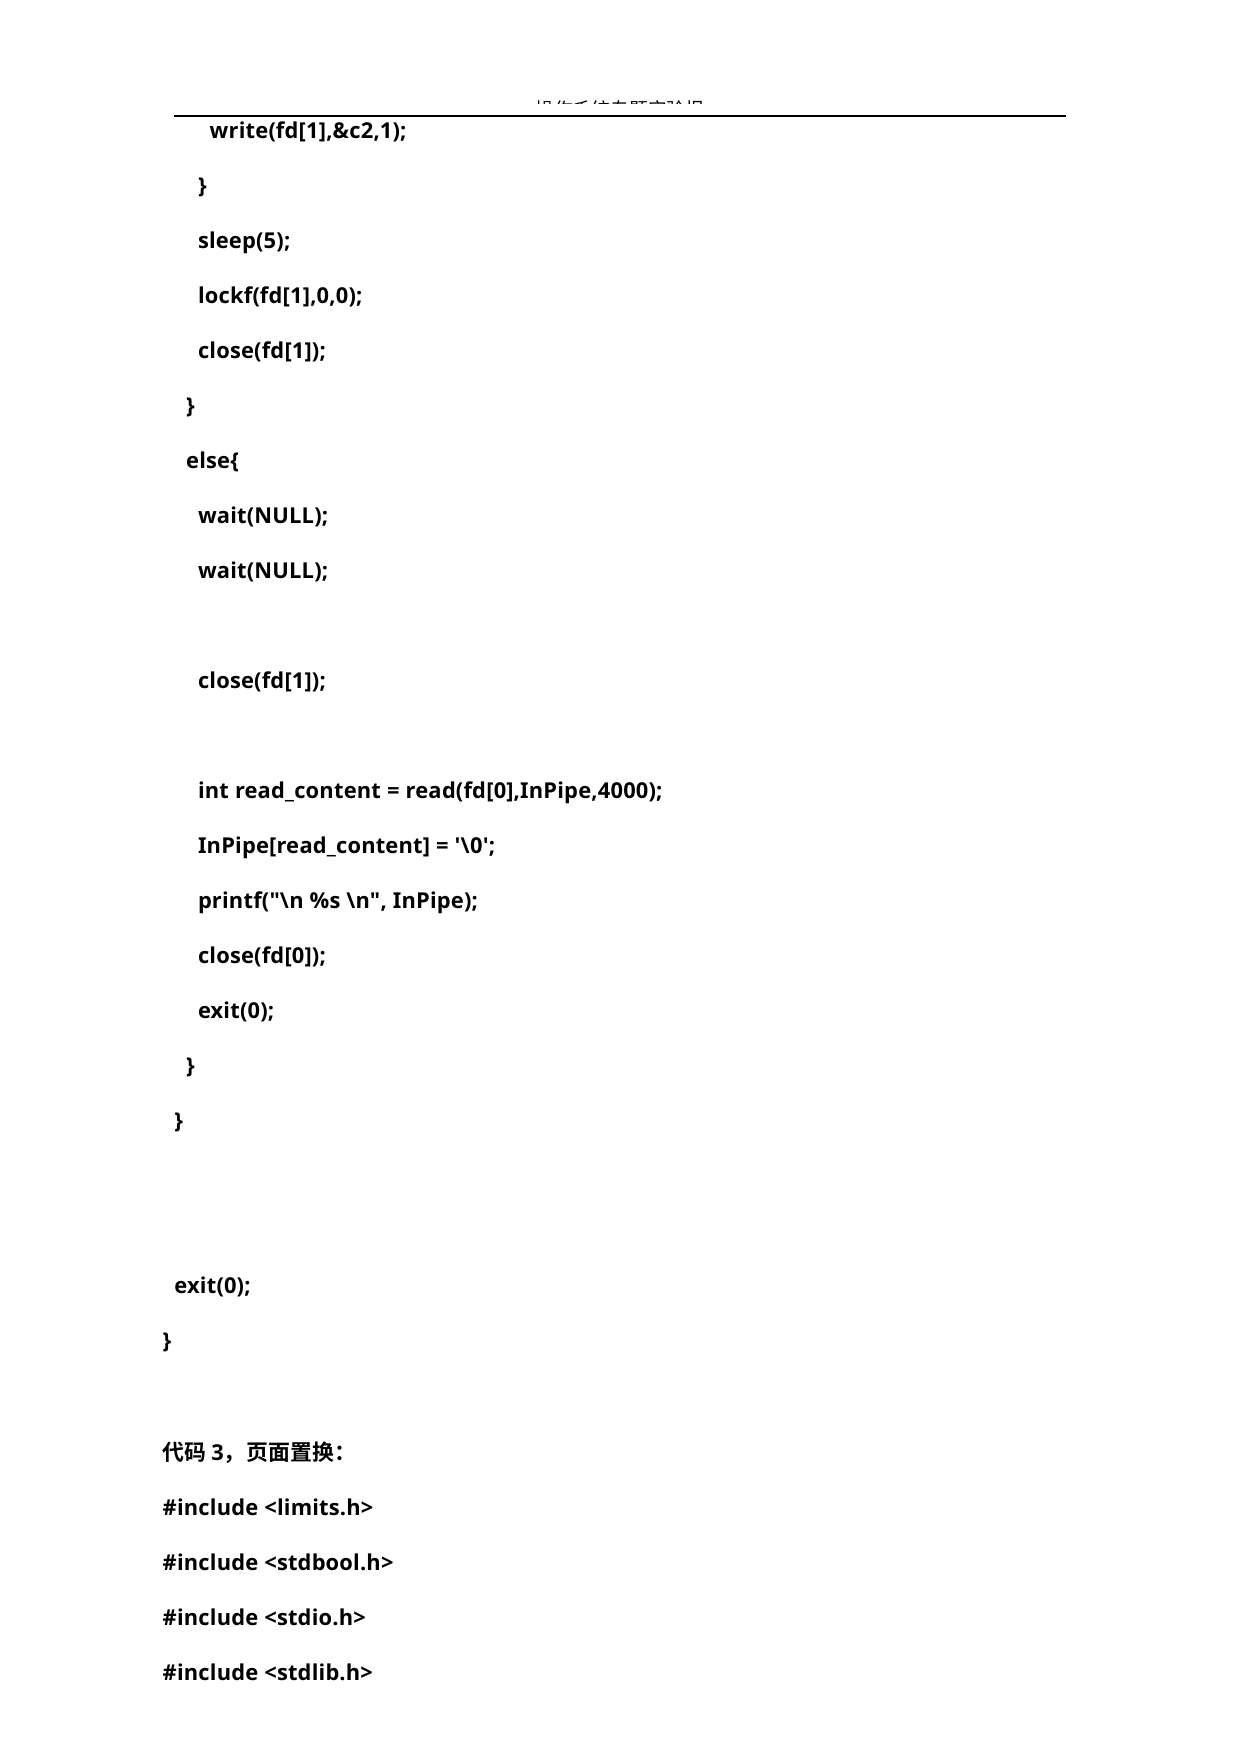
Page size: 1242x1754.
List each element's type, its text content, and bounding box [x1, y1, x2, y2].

text #include <stdio.h> [162, 1602, 1079, 1632]
text #include <stdlib.h> [162, 1657, 1079, 1687]
text #include <stdbool.h> [162, 1547, 1079, 1577]
text else{ [162, 444, 1079, 474]
text close(fd[1]); [162, 664, 1079, 694]
text printf("\n %s \n", InPipe); [162, 884, 1079, 914]
text #include <limits.h> [162, 1492, 1079, 1522]
text } [162, 1049, 1079, 1079]
text } [162, 1104, 1079, 1134]
text close(fd[0]); [162, 939, 1079, 969]
text close(fd[1]); [162, 334, 1079, 364]
text } [162, 169, 1079, 199]
text lockf(fd[1],0,0); [162, 279, 1079, 309]
text write(fd[1],&c2,1); [162, 114, 1079, 144]
text InPipe[read_content] = '\0'; [162, 829, 1079, 859]
text exit(0); [162, 994, 1079, 1024]
text } [162, 389, 1079, 419]
text exit(0); [162, 1269, 1079, 1299]
text wait(NULL); [162, 499, 1079, 529]
text int read_content = read(fd[0],InPipe,4000); [162, 774, 1079, 804]
text wait(NULL); [162, 554, 1079, 584]
text 代码3，页面置换： [162, 1434, 1079, 1466]
text sleep(5); [162, 224, 1079, 254]
text } [162, 1324, 1079, 1354]
